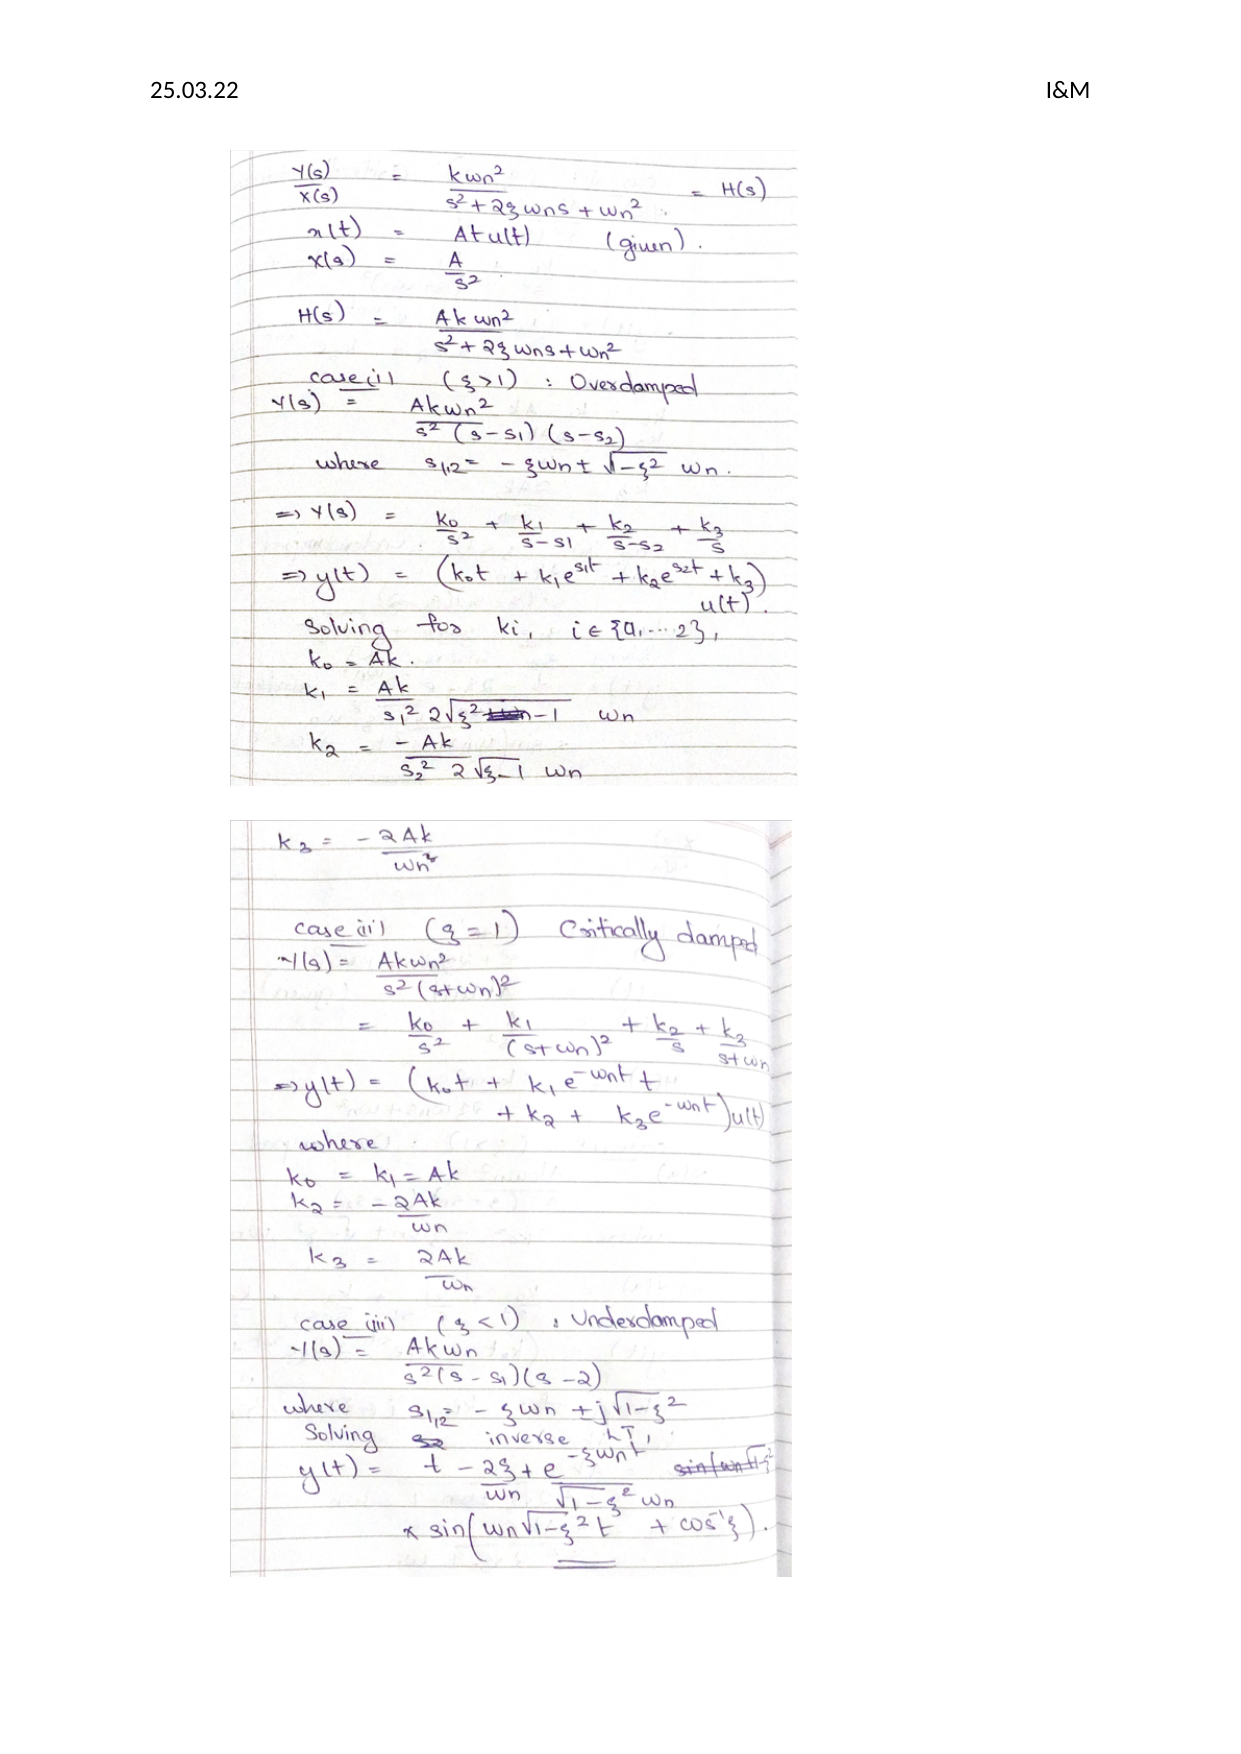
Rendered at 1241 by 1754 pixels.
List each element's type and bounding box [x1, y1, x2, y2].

picture [225, 816, 793, 1577]
picture [225, 150, 798, 786]
